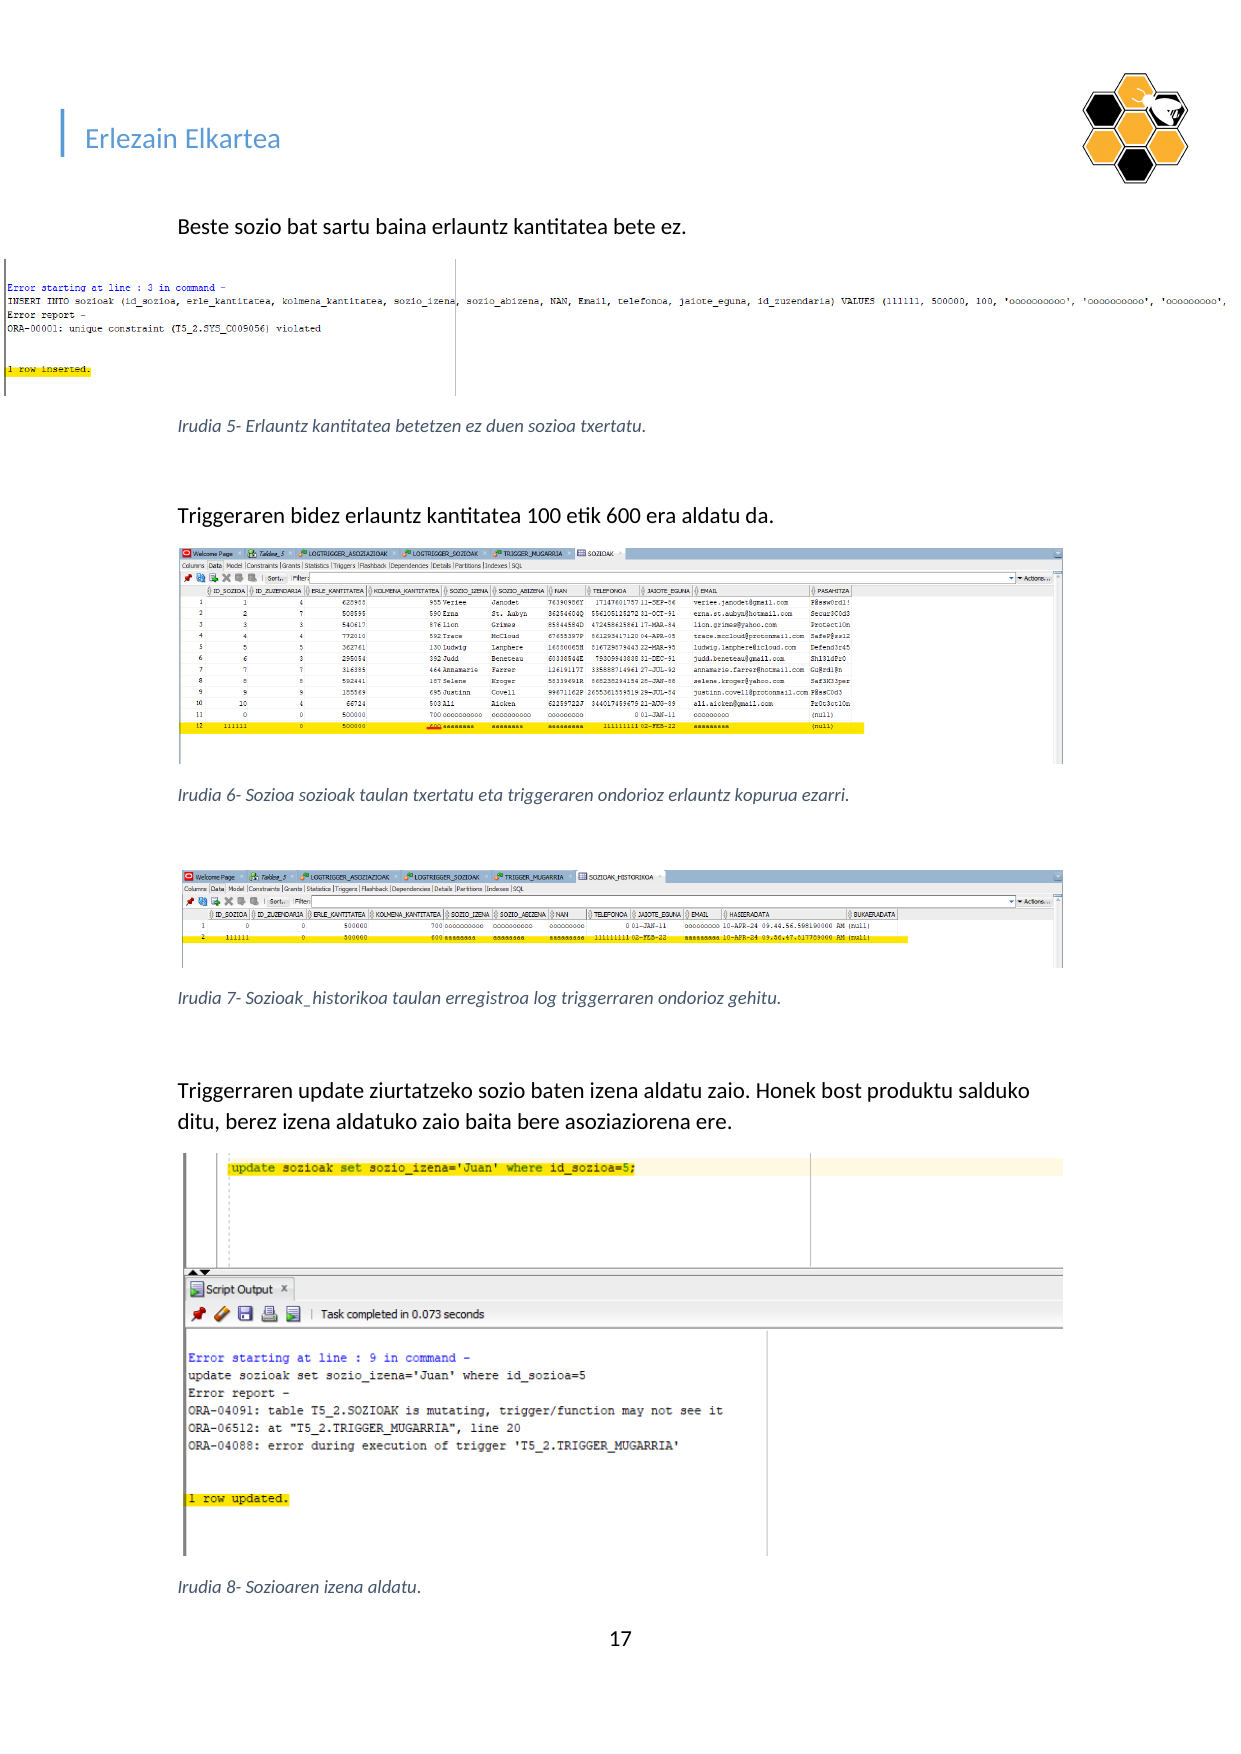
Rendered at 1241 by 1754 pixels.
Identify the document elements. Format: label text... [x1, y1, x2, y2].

text Triggeraren bidez erlauntz kantitatea 100 etik 600 era aldatu da. [177, 501, 1063, 529]
text Beste sozio bat sartu baina erlauntz kantitatea bete ez. [177, 212, 1063, 240]
text Irudia 6- Sozioa sozioak taulan txertatu eta triggeraren ondorioz erlauntz kopurua ezarri. [177, 783, 1063, 806]
picture [177, 1153, 1063, 1556]
picture [177, 870, 1063, 968]
text Irudia 8- Sozioaren izena aldatu. [177, 1575, 1063, 1598]
text Triggerraren update ziurtatzeko sozio baten izena aldatu zaio. Honek bost produktu salduko ditu, berez izena aldatuko zaio baita bere asoziaziorena ere. [177, 1077, 1063, 1135]
picture [1071, 73, 1210, 185]
picture [0, 259, 1228, 396]
text Irudia 5- Erlauntz kantitatea betetzen ez duen sozioa txertatu. [177, 414, 1063, 437]
text Irudia 7- Sozioak_historikoa taulan erregistroa log triggerraren ondorioz gehitu. [177, 986, 1063, 1009]
picture [177, 548, 1063, 764]
